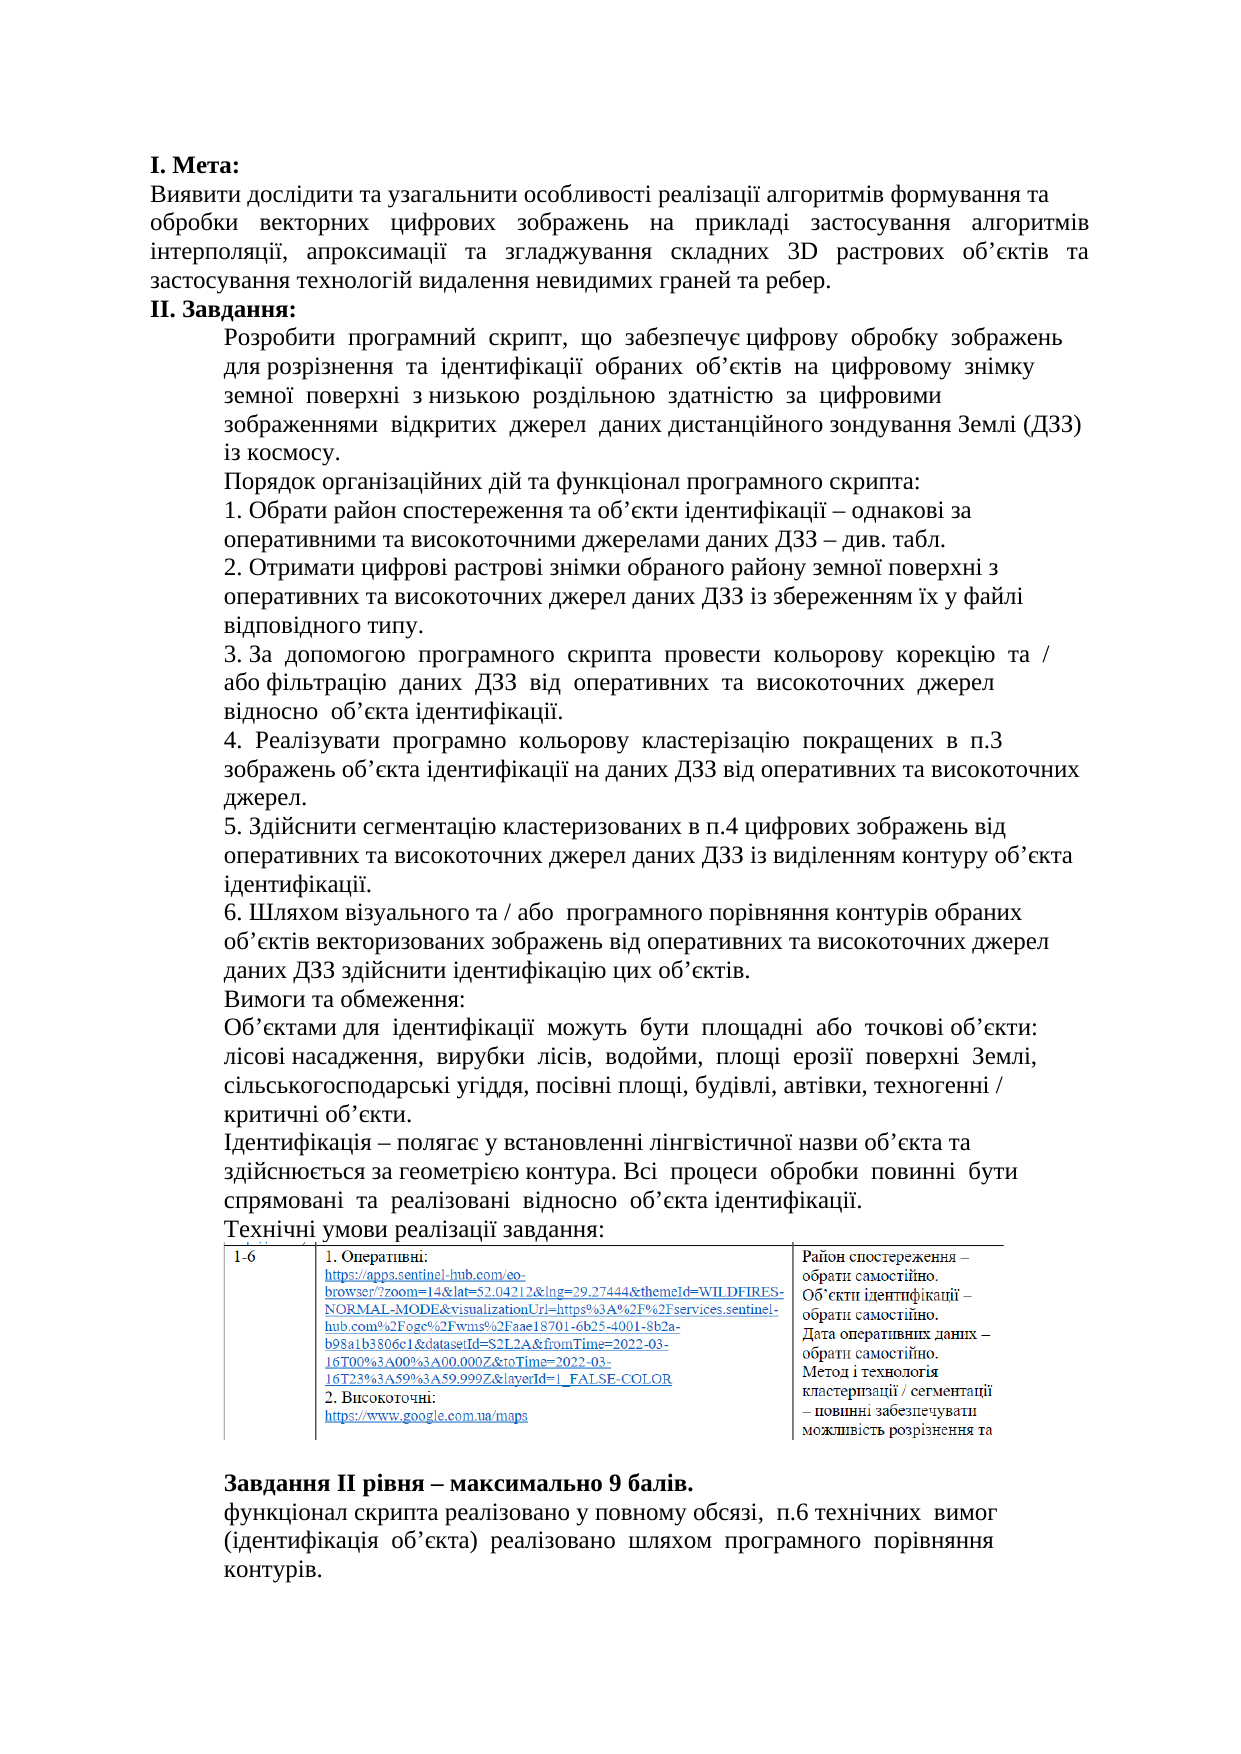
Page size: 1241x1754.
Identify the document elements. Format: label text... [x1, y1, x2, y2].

text Вимоги та обмеження: [224, 984, 1090, 1012]
text ІІ. Завдання: [150, 294, 1090, 322]
text Завдання ІІ рівня – максимально 9 балів. [224, 1468, 1090, 1497]
text контурів. [224, 1554, 1090, 1583]
text І. Мета: [150, 150, 1090, 179]
text функціонал скрипта реалізовано у повному обсязі, п.6 технічних вимог (ідентифікація об’єкта) реалізовано шляхом програмного порівняння [224, 1497, 1090, 1554]
text 6. Шляхом візуального та / або програмного порівняння контурів обраних об’єктів векторизованих зображень від оперативних та високоточних джерел даних ДЗЗ здійснити ідентифікацію цих об’єктів. [224, 897, 1090, 984]
text 2. Отримати цифрові растрові знімки обраного району земної поверхні з оперативних та високоточних джерел даних ДЗЗ із збереженням їх у файлі відповідного типу. [224, 552, 1090, 639]
text 4. Реалізувати програмно кольорову кластерізацію покращених в п.3 зображень об’єкта ідентифікації на даних ДЗЗ від оперативних та високоточних джерел. [224, 725, 1090, 811]
text 3. За допомогою програмного скрипта провести кольорову корекцію та / або фільтрацію даних ДЗЗ від оперативних та високоточних джерел відносно об’єкта ідентифікації. [224, 639, 1090, 725]
picture [223, 1242, 1004, 1440]
text обробки векторних цифрових зображень на прикладі застосування алгоритмів інтерполяції, апроксимації та згладжування складних 3D растрових об’єктів та застосування технологій видалення невидимих граней та ребер. [150, 207, 1090, 294]
text Виявити дослідити та узагальнити особливості реалізації алгоритмів формування та [150, 179, 1090, 207]
text 5. Здійснити сегментацію кластеризованих в п.4 цифрових зображень від оперативних та високоточних джерел даних ДЗЗ із виділенням контуру об’єкта ідентифікації. [224, 811, 1090, 897]
text Ідентифікація – полягає у встановленні лінгвістичної назви об’єкта та здійснюється за геометрією контура. Всі процеси обробки повинні бути спрямовані та реалізовані відносно об’єкта ідентифікації. [224, 1127, 1090, 1214]
text 1. Обрати район спостереження та об’єкти ідентифікації – однакові за оперативними та високоточними джерелами даних ДЗЗ – див. табл. [224, 495, 1090, 552]
text Технічні умови реалізації завдання: [224, 1214, 1090, 1242]
text Порядок організаційних дій та функціонал програмного скрипта: [224, 466, 1090, 495]
text Розробити програмний скрипт, що забезпечує цифрову обробку зображень для розрізнення та ідентифікації обраних об’єктів на цифровому знімку земної поверхні з низькою роздільною здатністю за цифровими зображеннями відкритих джерел даних дистанційного зондування Землі (ДЗЗ) із космосу. [224, 322, 1090, 466]
text Об’єктами для ідентифікації можуть бути площадні або точкові об’єкти: лісові насадження, вирубки лісів, водойми, площі ерозії поверхні Землі, сільськогосподарські угіддя, посівні площі, будівлі, автівки, техногенні / критичні об’єкти. [224, 1012, 1090, 1127]
